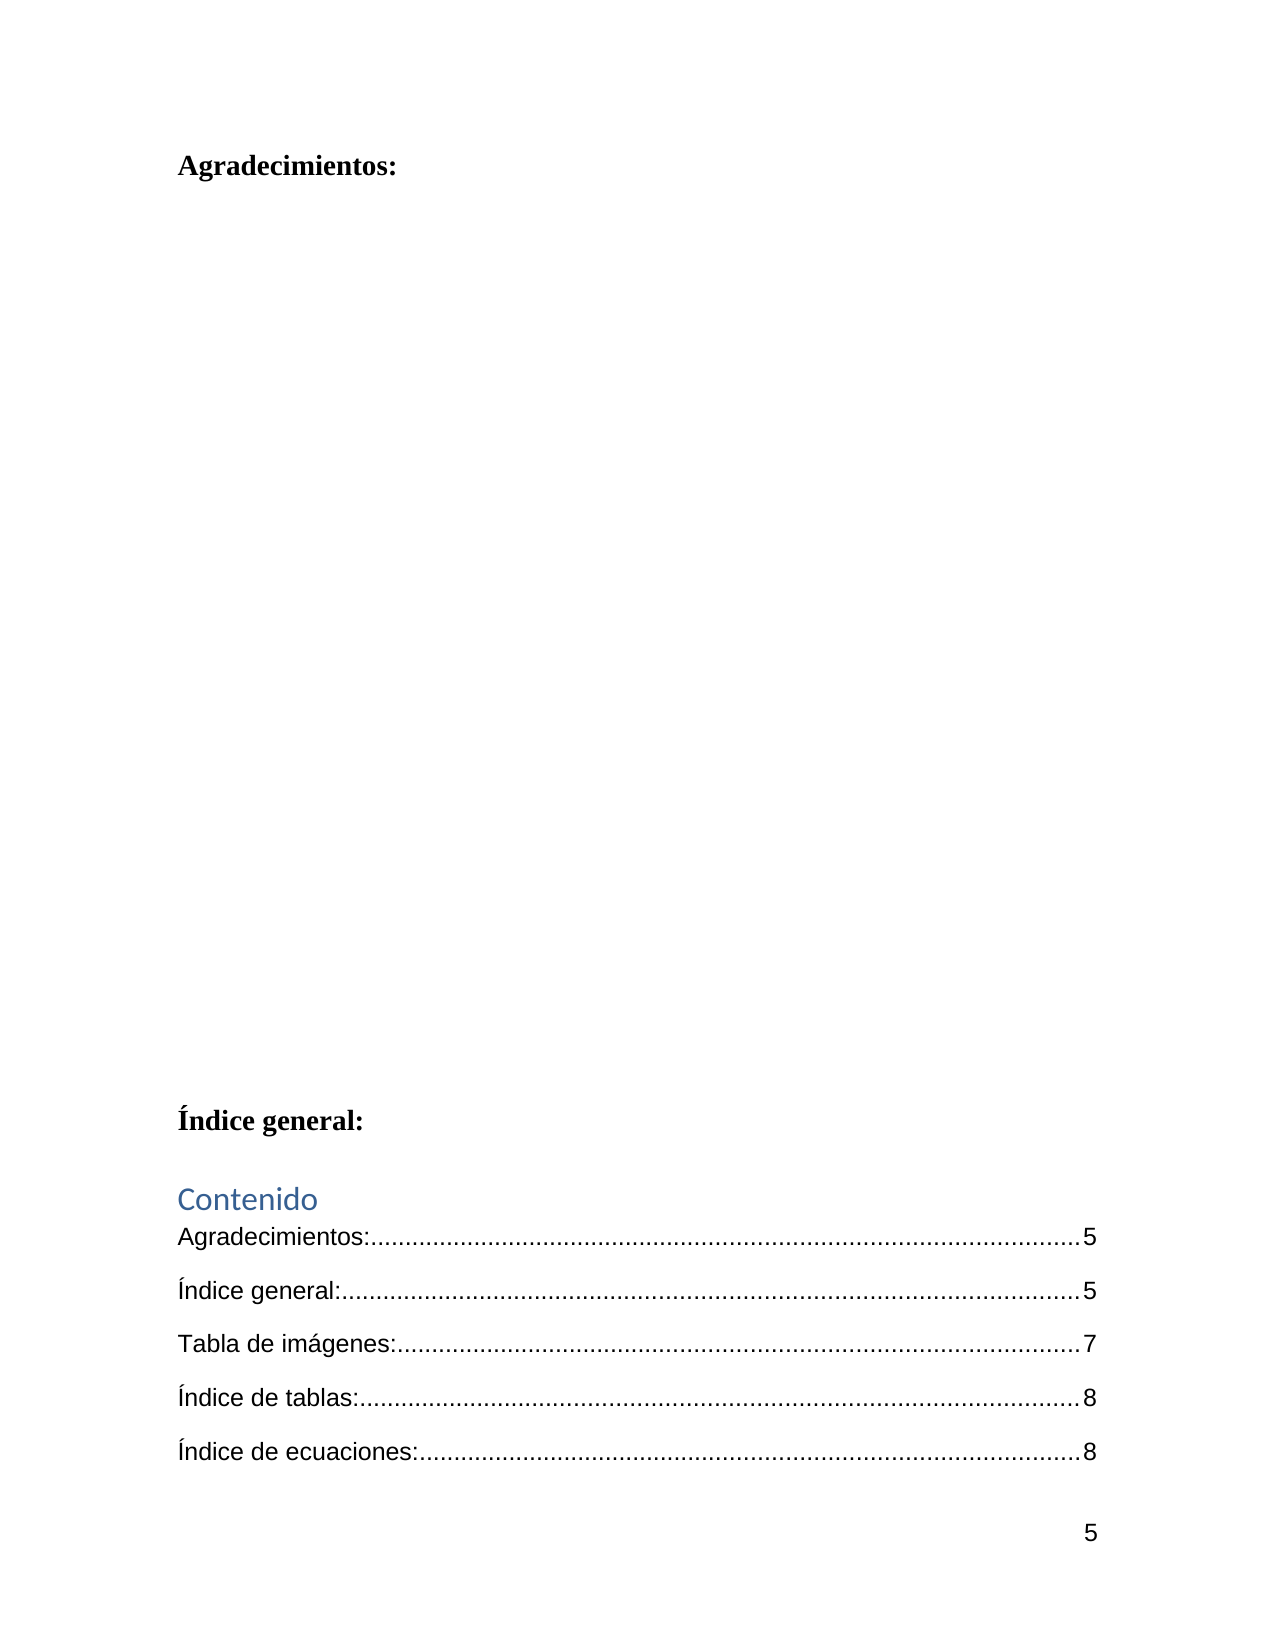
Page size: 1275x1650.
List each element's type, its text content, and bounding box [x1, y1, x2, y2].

subtitle Índice general: [177, 1103, 1098, 1137]
subtitle Agradecimientos: [177, 148, 1098, 181]
